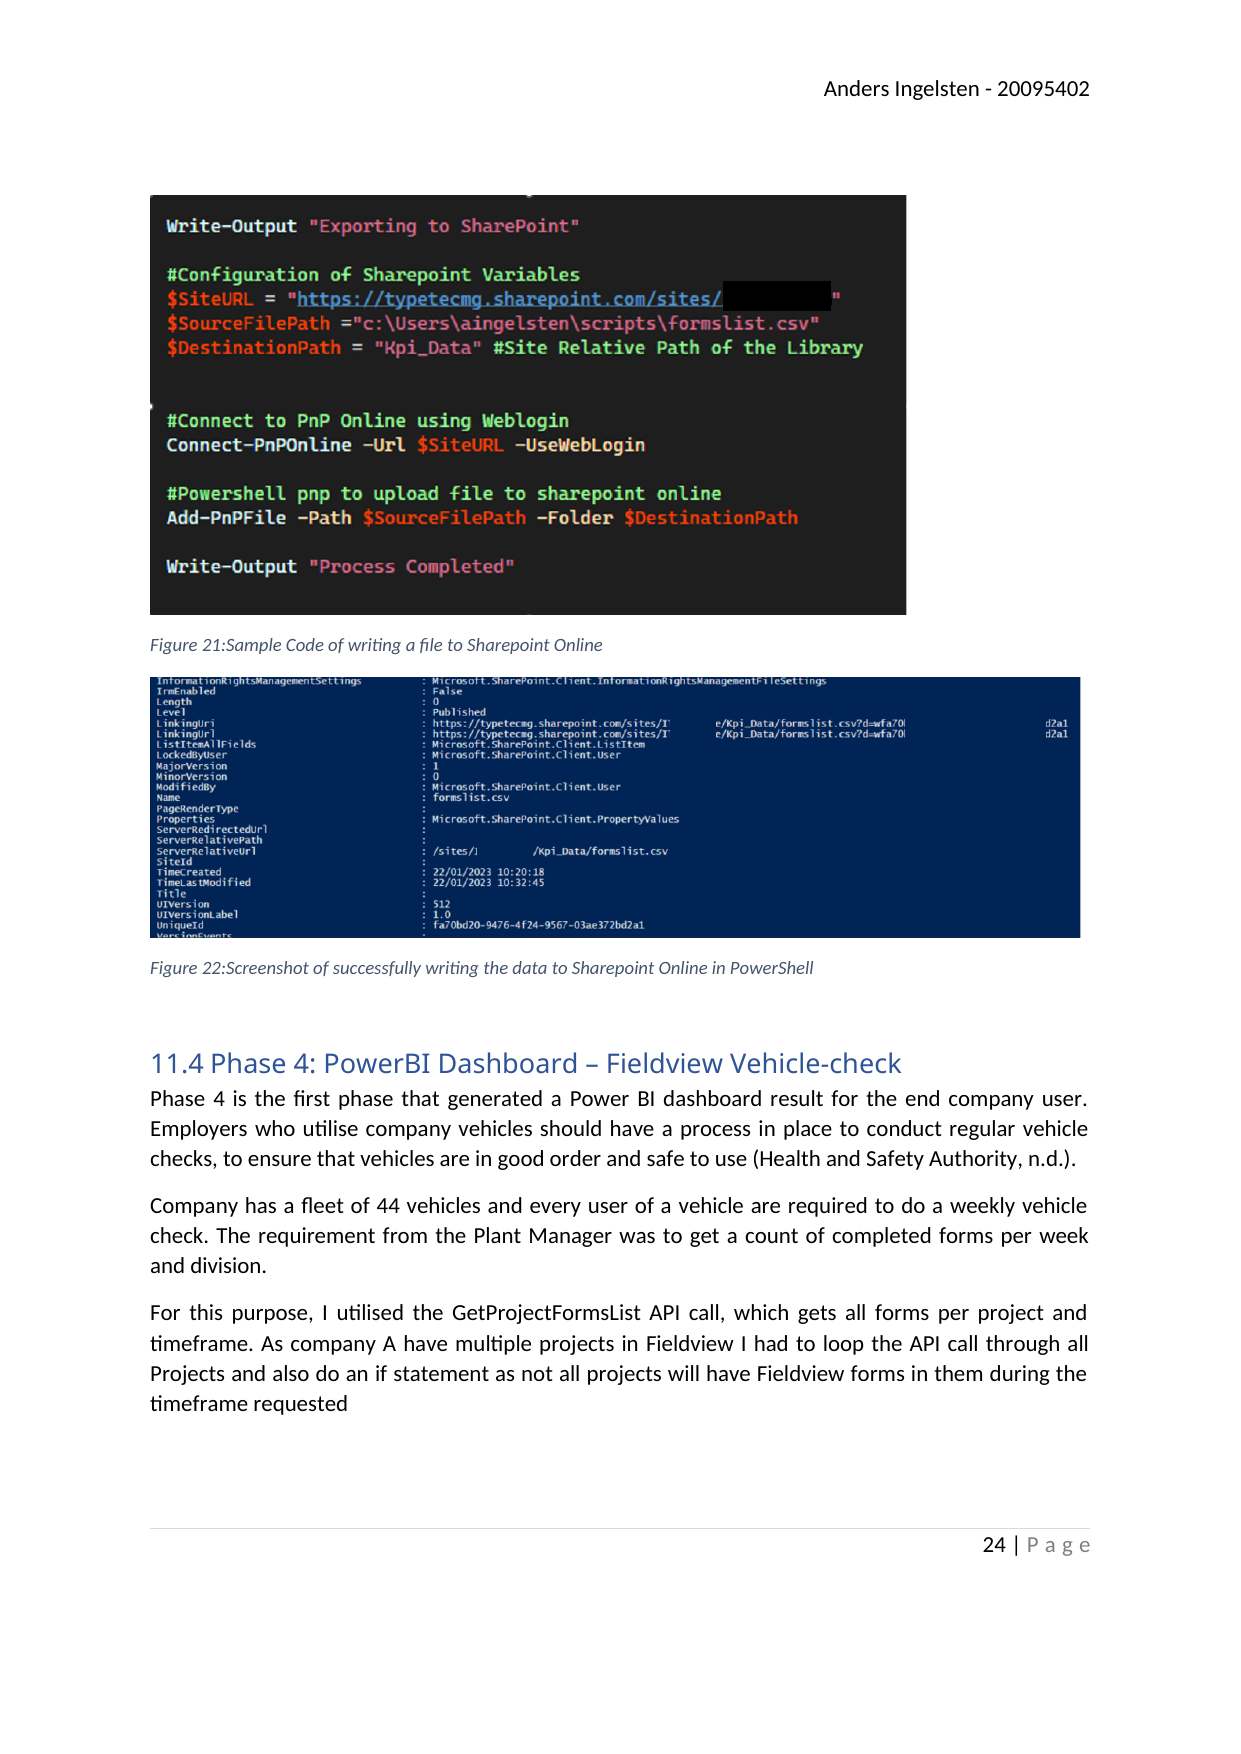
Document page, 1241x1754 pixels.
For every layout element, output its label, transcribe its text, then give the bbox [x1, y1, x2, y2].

text Figure :Sample Code of writing a file to Sharepoint Online [150, 633, 1090, 656]
text Figure :Screenshot of successfully writing the data to Sharepoint Online in PowerShell [150, 957, 1090, 979]
picture [150, 195, 907, 615]
text Phase 4 is the first phase that generated a Power BI dashboard result for the end company user. Employers who utilise company vehicles should have a process in place to conduct regular vehicle checks, to ensure that vehicles are in good order and safe to use (Health and Safety Authority, n.d.). [150, 1084, 1090, 1172]
text For this purpose, I utilised the GetProjectFormsList API call, which gets all forms per project and timeframe. As company A have multiple projects in Fieldview I had to loop the API call through all Projects and also do an if statement as not all projects will have Fieldview forms in them during the timeframe requested [150, 1298, 1090, 1417]
picture [150, 677, 1081, 938]
subtitle Phase 4: PowerBI Dashboard – Fieldview Vehicle-check [150, 1044, 1090, 1081]
text Company has a fleet of 44 vehicles and every user of a vehicle are required to do a weekly vehicle check. The requirement from the Plant Manager was to get a count of completed forms per week and division. [150, 1191, 1090, 1279]
